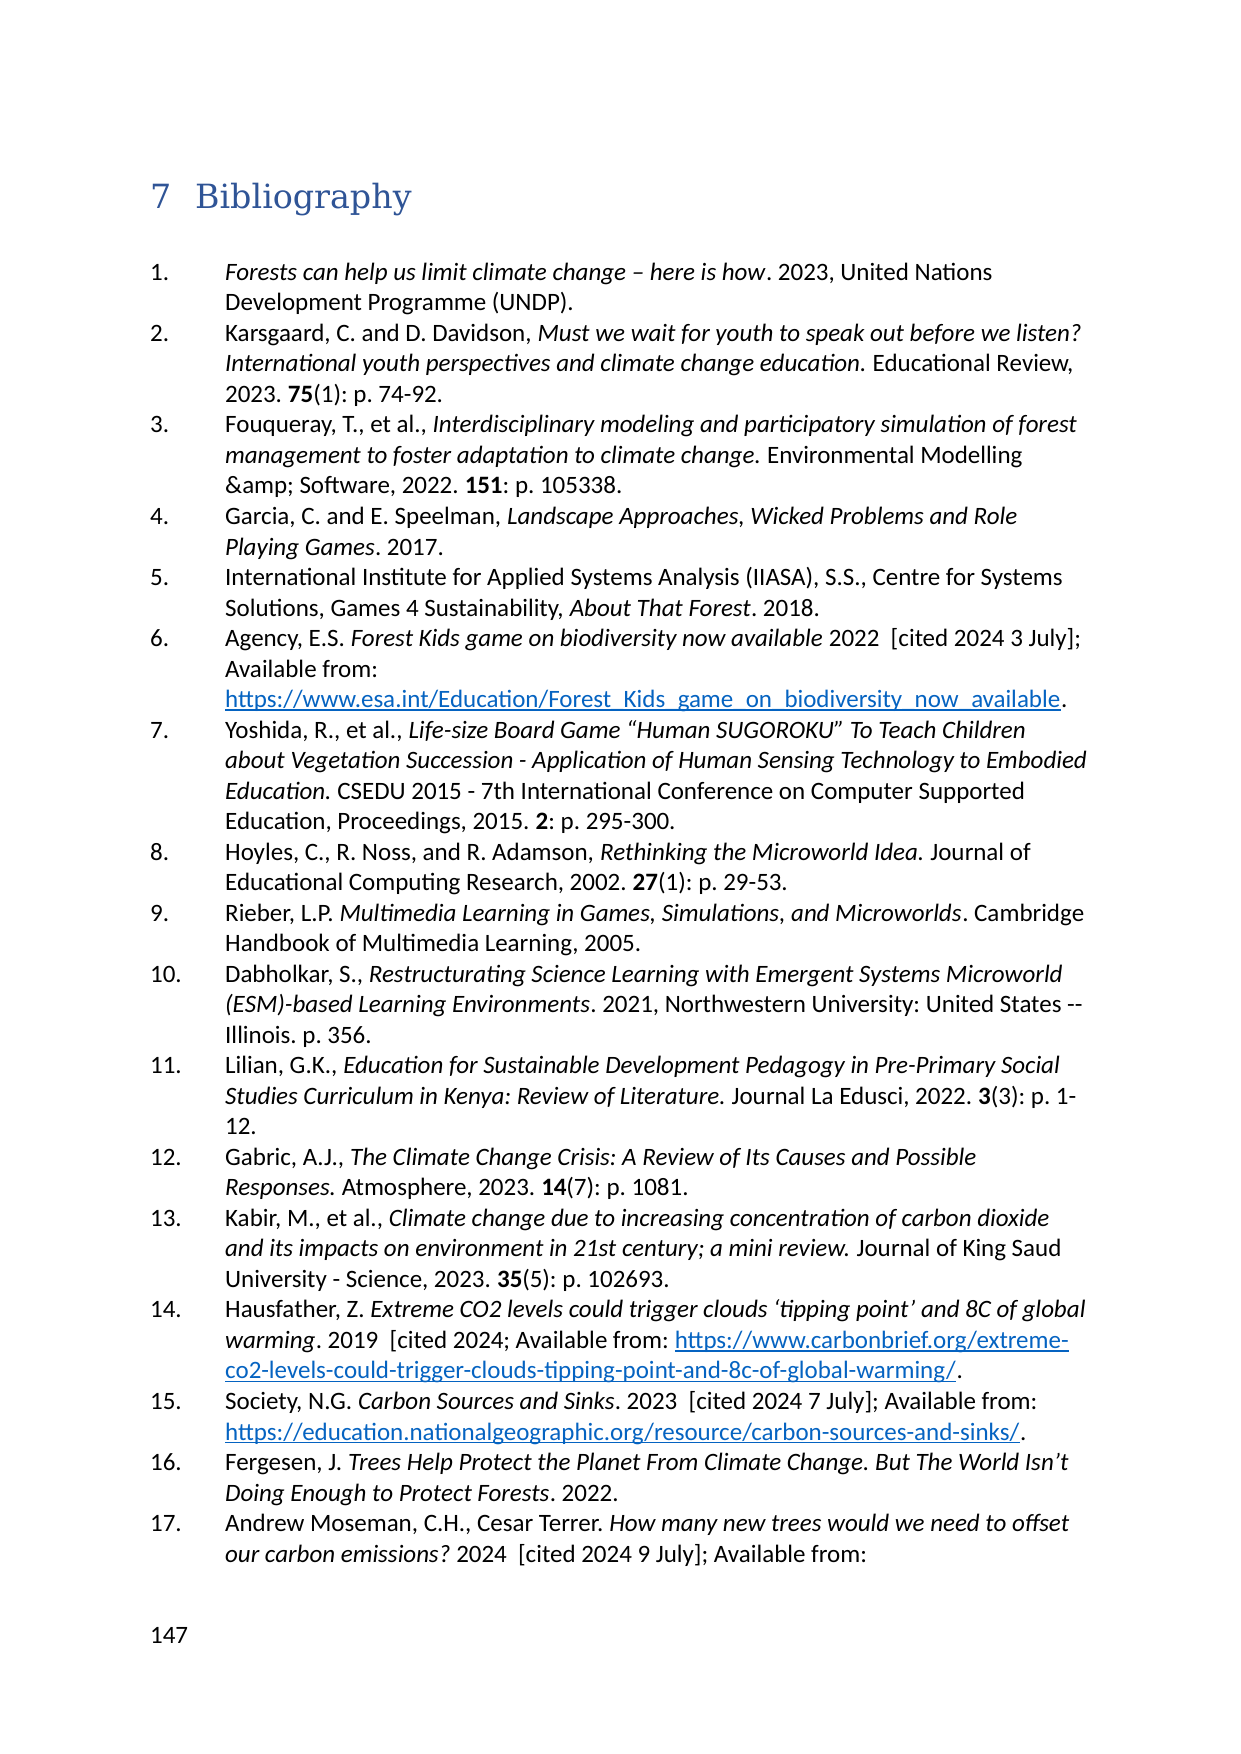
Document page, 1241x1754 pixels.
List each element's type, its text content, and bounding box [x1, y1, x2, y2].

text 8. Hoyles, C., R. Noss, and R. Adamson, Rethinking the Microworld Idea. Journal of Educational Computing Research, 2002. 27(1): p. 29-53. [150, 836, 1090, 897]
text 1. Forests can help us limit climate change – here is how. 2023, United Nations Development Programme (UNDP). [150, 255, 1090, 317]
text 16. Fergesen, J. Trees Help Protect the Planet From Climate Change. But The World Isn’t Doing Enough to Protect Forests. 2022. [150, 1446, 1090, 1507]
text 6. Agency, E.S. Forest Kids game on biodiversity now available 2022 [cited 2024 3 July]; Available from: https://www.esa.int/Education/Forest_Kids_game_on_biodiversity_now_available. [150, 622, 1090, 714]
text 15. Society, N.G. Carbon Sources and Sinks. 2023 [cited 2024 7 July]; Available from: https://education.nationalgeographic.org/resource/carbon-sources-and-sinks/. [150, 1385, 1090, 1446]
text 5. International Institute for Applied Systems Analysis (IIASA), S.S., Centre for Systems Solutions, Games 4 Sustainability, About That Forest. 2018. [150, 561, 1090, 622]
text 7. Yoshida, R., et al., Life-size Board Game “Human SUGOROKU” To Teach Children about Vegetation Succession - Application of Human Sensing Technology to Embodied Education. CSEDU 2015 - 7th International Conference on Computer Supported Education, Proceedings, 2015. 2: p. 295-300. [150, 714, 1090, 836]
text 2. Karsgaard, C. and D. Davidson, Must we wait for youth to speak out before we listen? International youth perspectives and climate change education. Educational Review, 2023. 75(1): p. 74-92. [150, 317, 1090, 408]
text 11. Lilian, G.K., Education for Sustainable Development Pedagogy in Pre-Primary Social Studies Curriculum in Kenya: Review of Literature. Journal La Edusci, 2022. 3(3): p. 1-12. [150, 1049, 1090, 1141]
subtitle Bibliography [150, 175, 1090, 215]
text 9. Rieber, L.P. Multimedia Learning in Games, Simulations, and Microworlds. Cambridge Handbook of Multimedia Learning, 2005. [150, 897, 1090, 958]
text 14. Hausfather, Z. Extreme CO2 levels could trigger clouds ‘tipping point’ and 8C of global warming. 2019 [cited 2024; Available from: https://www.carbonbrief.org/extreme-co2-levels-could-trigger-clouds-tipping-point-and-8c-of-global-warming/. [150, 1294, 1090, 1385]
text 12. Gabric, A.J., The Climate Change Crisis: A Review of Its Causes and Possible Responses. Atmosphere, 2023. 14(7): p. 1081. [150, 1141, 1090, 1202]
text 13. Kabir, M., et al., Climate change due to increasing concentration of carbon dioxide and its impacts on environment in 21st century; a mini review. Journal of King Saud University - Science, 2023. 35(5): p. 102693. [150, 1202, 1090, 1294]
text 4. Garcia, C. and E. Speelman, Landscape Approaches, Wicked Problems and Role Playing Games. 2017. [150, 500, 1090, 561]
text 10. Dabholkar, S., Restructurating Science Learning with Emergent Systems Microworld (ESM)-based Learning Environments. 2021, Northwestern University: United States -- Illinois. p. 356. [150, 958, 1090, 1049]
text 3. Fouqueray, T., et al., Interdisciplinary modeling and participatory simulation of forest management to foster adaptation to climate change. Environmental Modelling &amp; Software, 2022. 151: p. 105338. [150, 408, 1090, 500]
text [150, 1507, 1090, 1568]
